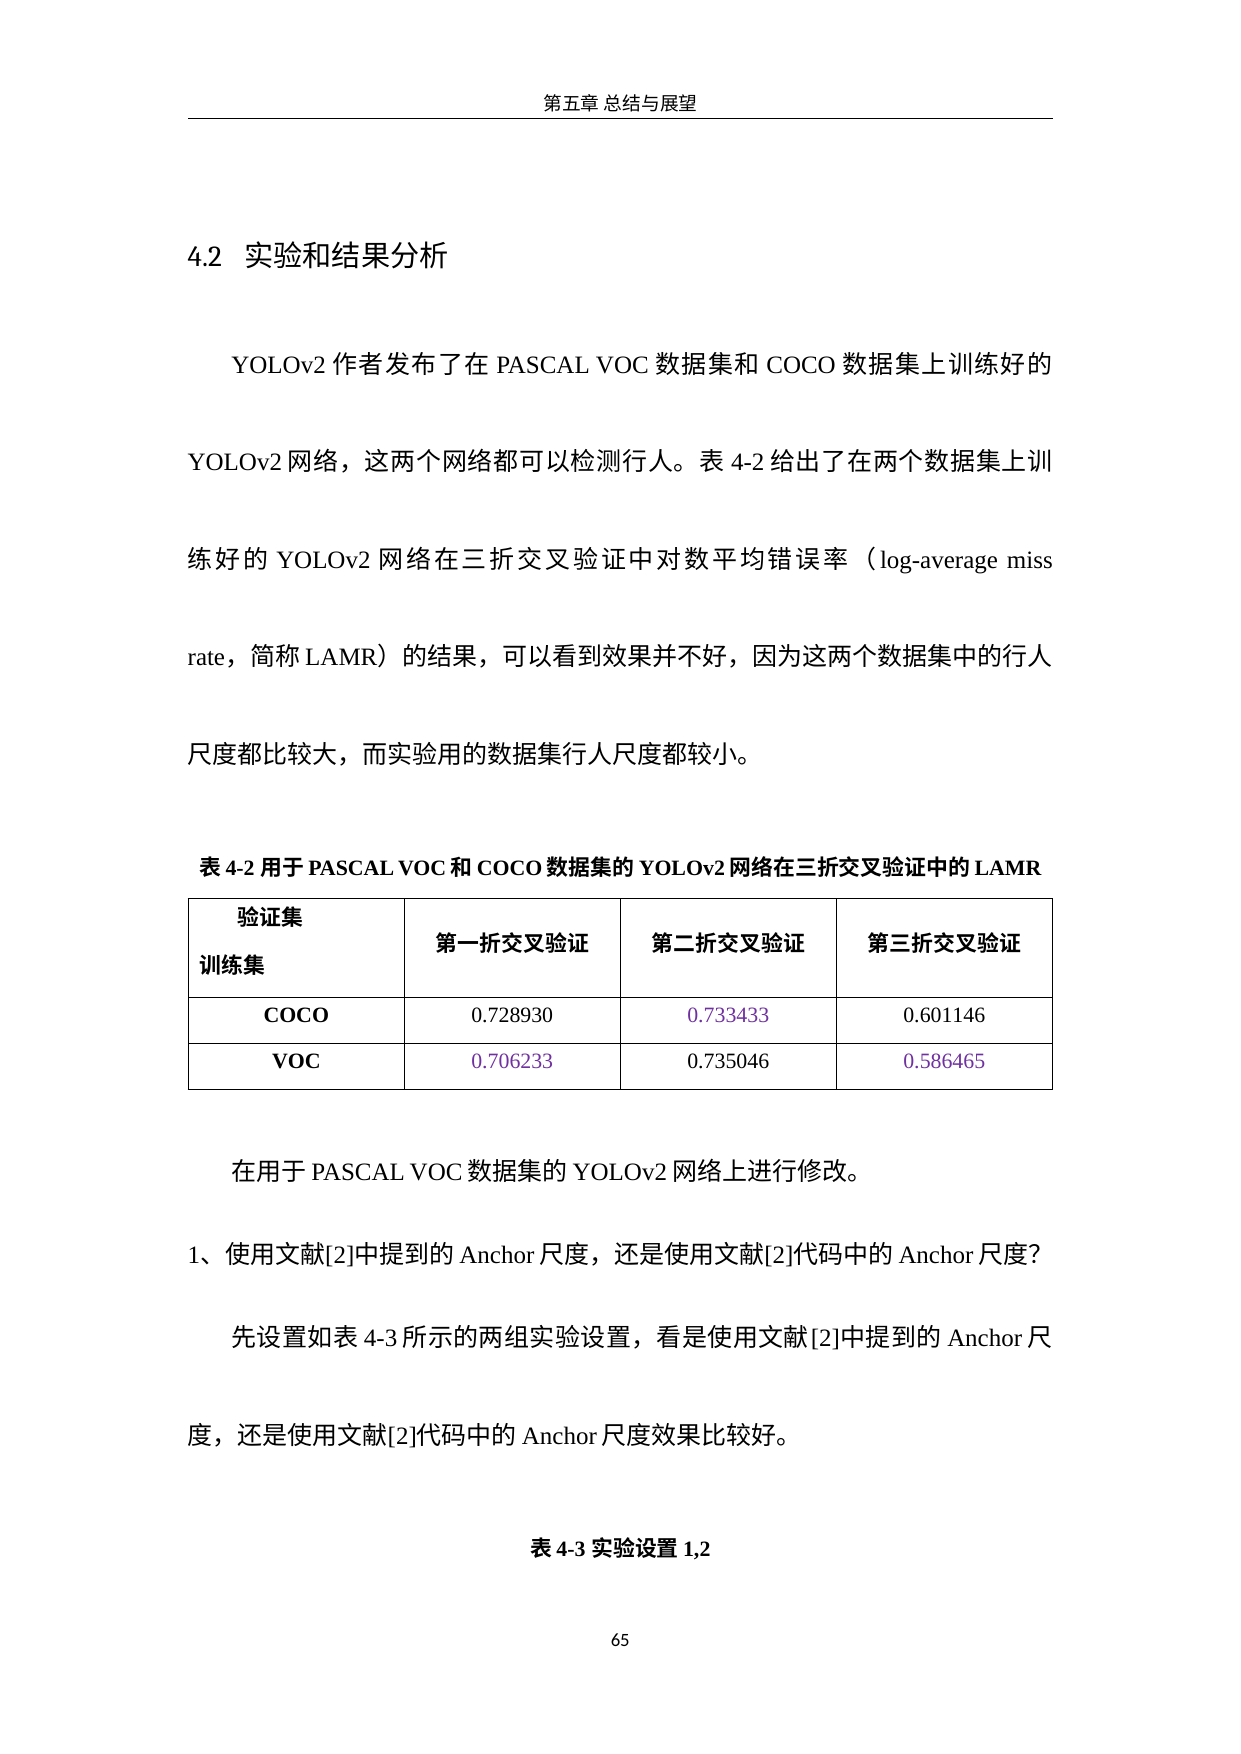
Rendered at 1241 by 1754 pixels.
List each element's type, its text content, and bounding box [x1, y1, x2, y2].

table_header 第三折交叉验证 [837, 899, 1052, 997]
text 表4-2 用于PASCAL VOC和COCO数据集的YOLOv2网络在三折交叉验证中的LAMR [187, 850, 1053, 882]
table_cell COCO [189, 998, 404, 1043]
table_cell 0.586465 [837, 1044, 1052, 1089]
text 先设置如表4-3所示的两组实验设置，看是使用文献[2]中提到的Anchor尺度，还是使用文献[2]代码中的Anchor尺度效果比较好。 [187, 1303, 1053, 1466]
table_cell 0.728930 [405, 998, 620, 1043]
table_header 第一折交叉验证 [405, 899, 620, 997]
table_cell 0.735046 [621, 1044, 836, 1089]
text 1、使用文献[2]中提到的Anchor尺度，还是使用文献[2]代码中的Anchor尺度？ [187, 1220, 1053, 1285]
text 在用于PASCAL VOC数据集的YOLOv2网络上进行修改。 [187, 1137, 1053, 1202]
list 实验和结果分析 [187, 221, 1053, 286]
table_header 验证集 训练集 [189, 899, 404, 997]
text YOLOv2作者发布了在PASCAL VOC数据集和COCO数据集上训练好的YOLOv2网络，这两个网络都可以检测行人。表4-2给出了在两个数据集上训练好的YOLOv2网络在三折交叉验证中对数平均错误率（log-average miss rate，简称LAMR）的结果，可以看到效果并不好，因为这两个数据集中的行人尺度都比较大，而实验用的数据集行人尺度都较小。 [187, 330, 1053, 785]
text 表4-3 实验设置1,2 [187, 1531, 1053, 1563]
table_cell VOC [189, 1044, 404, 1089]
table_cell 0.706233 [405, 1044, 620, 1089]
table_header 第二折交叉验证 [621, 899, 836, 997]
table_cell 0.601146 [837, 998, 1052, 1043]
table_cell 0.733433 [621, 998, 836, 1043]
